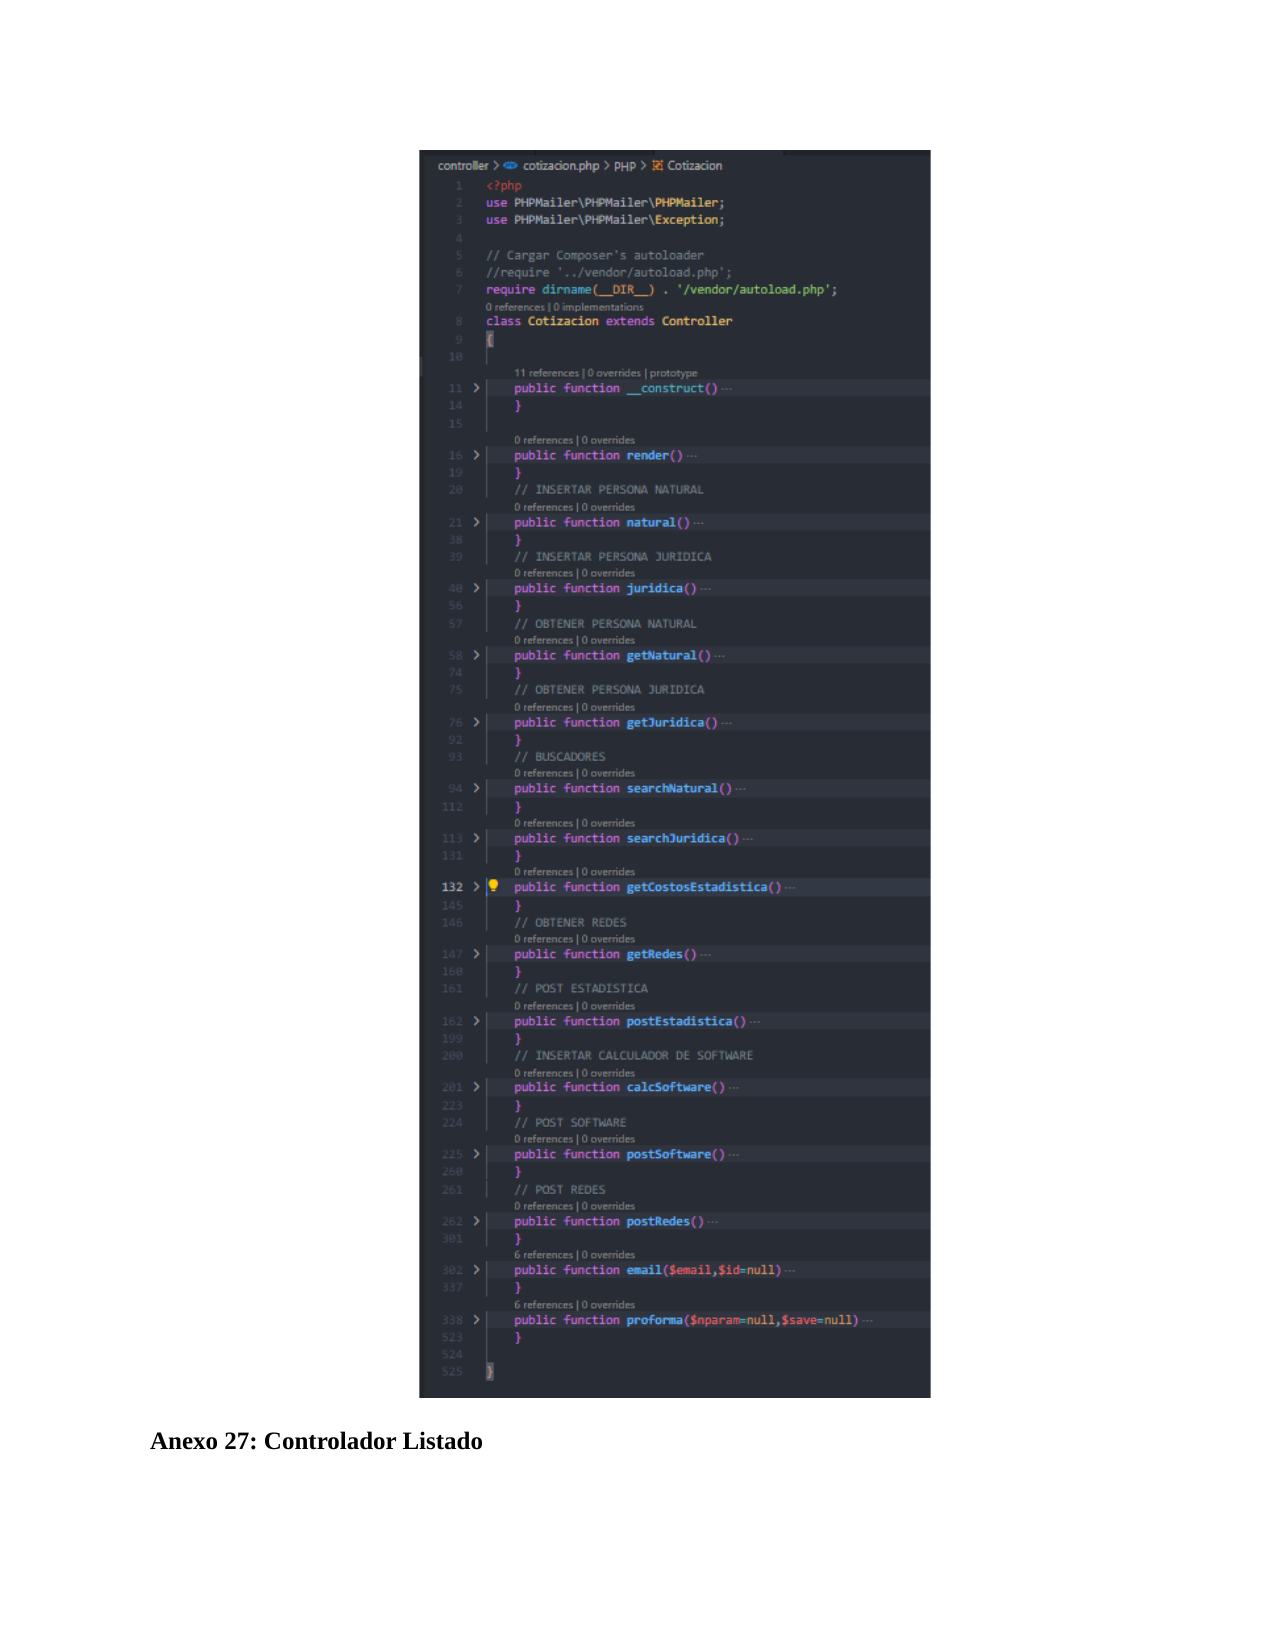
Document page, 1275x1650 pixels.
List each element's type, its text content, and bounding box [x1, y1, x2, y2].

text Anexo 27: Controlador Listado [150, 1426, 1125, 1455]
picture [419, 150, 931, 1398]
